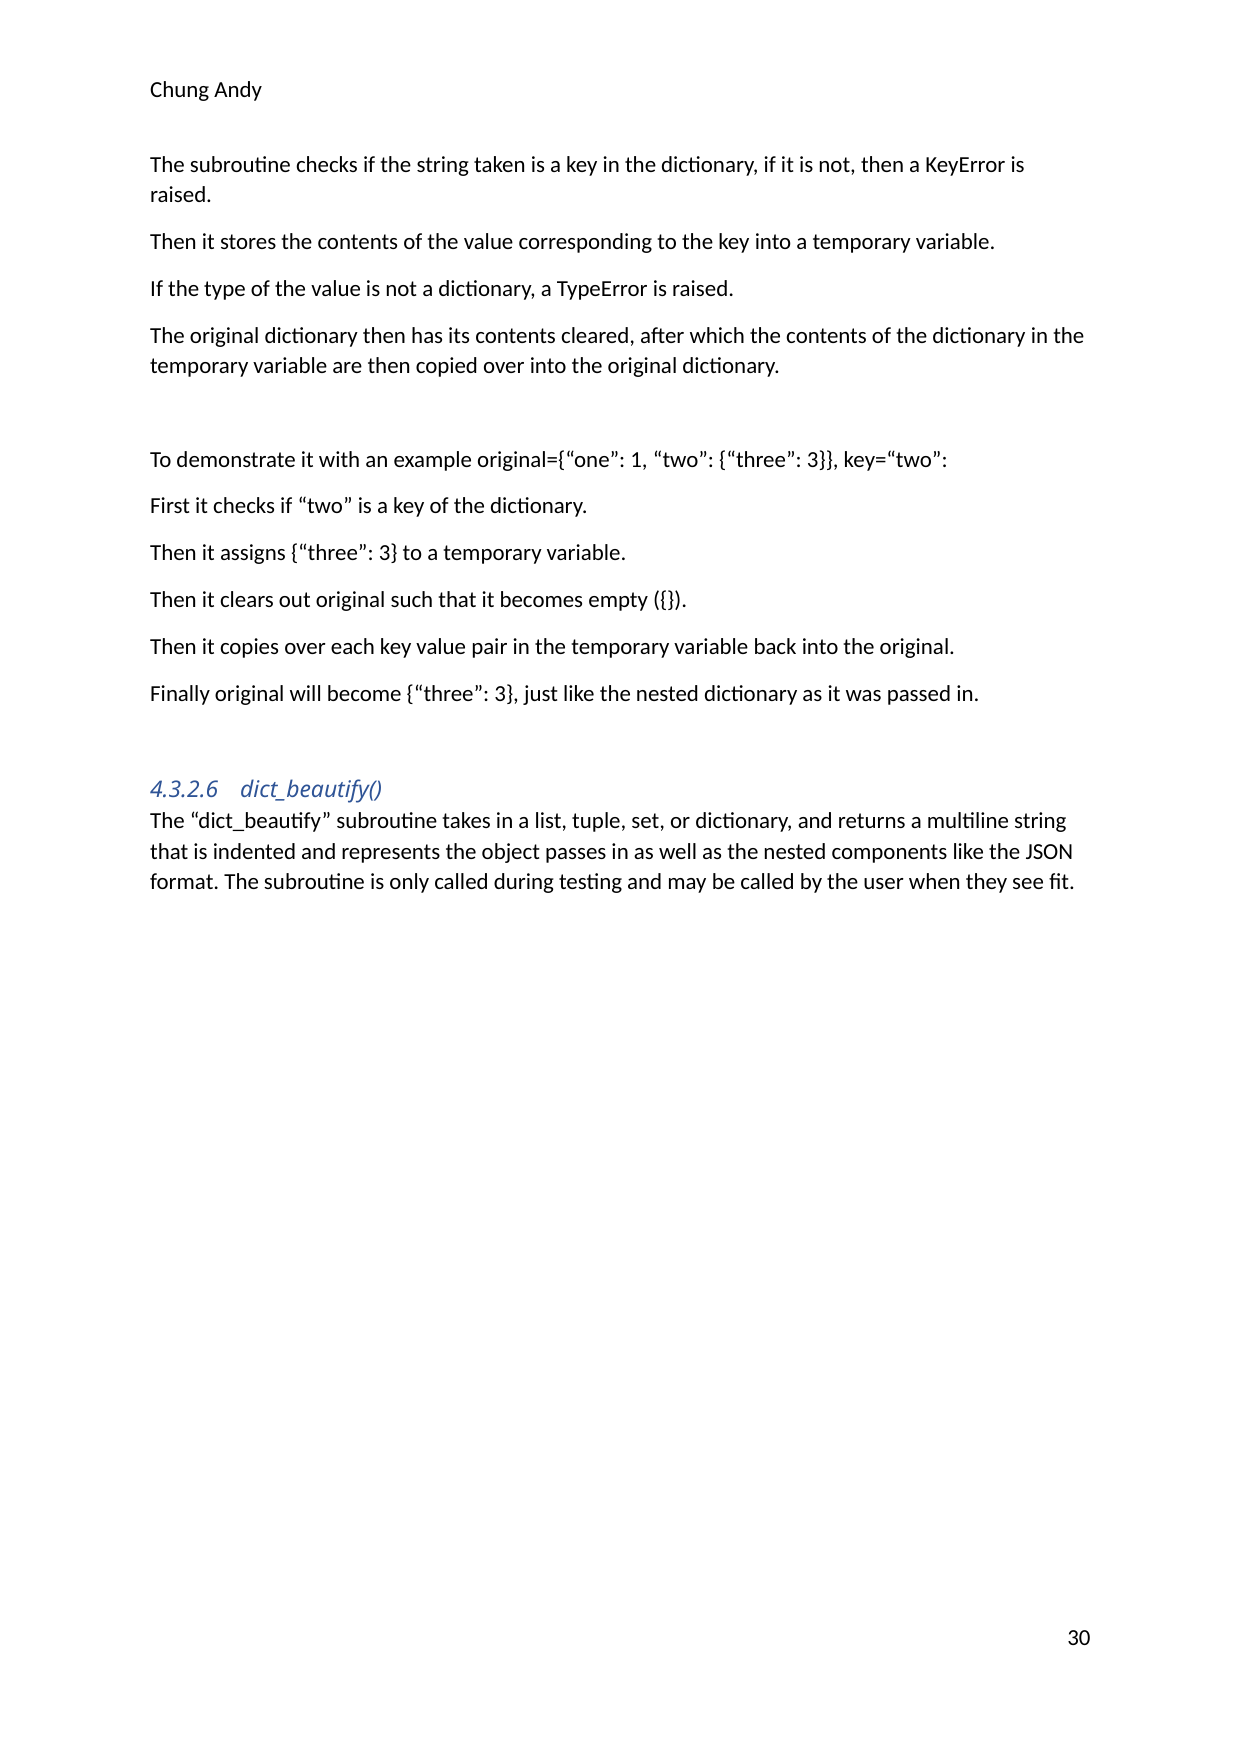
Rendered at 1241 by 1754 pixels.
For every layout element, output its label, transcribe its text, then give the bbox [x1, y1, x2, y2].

text The “dict_beautify” subroutine takes in a list, tuple, set, or dictionary, and returns a multiline string that is indented and represents the object passes in as well as the nested components like the JSON format. The subroutine is only called during testing and may be called by the user when they see fit. [150, 807, 1090, 895]
text The original dictionary then has its contents cleared, after which the contents of the dictionary in the temporary variable are then copied over into the original dictionary. [150, 321, 1090, 379]
text Then it assigns {“three”: 3} to a temporary variable. [150, 538, 1090, 567]
subtitle dict_beautify() [150, 773, 1090, 804]
text Finally original will become {“three”: 3}, just like the nested dictionary as it was passed in. [150, 679, 1090, 707]
text To demonstrate it with an example original={“one”: 1, “two”: {“three”: 3}}, key=“two”: [150, 445, 1090, 473]
text If the type of the value is not a dictionary, a TypeError is raised. [150, 274, 1090, 302]
text Then it stores the contents of the value corresponding to the key into a temporary variable. [150, 227, 1090, 255]
text First it checks if “two” is a key of the dictionary. [150, 492, 1090, 520]
text Then it copies over each key value pair in the temporary variable back into the original. [150, 632, 1090, 660]
text The subroutine checks if the string taken is a key in the dictionary, if it is not, then a KeyError is raised. [150, 150, 1090, 208]
text Then it clears out original such that it becomes empty ({}). [150, 585, 1090, 613]
